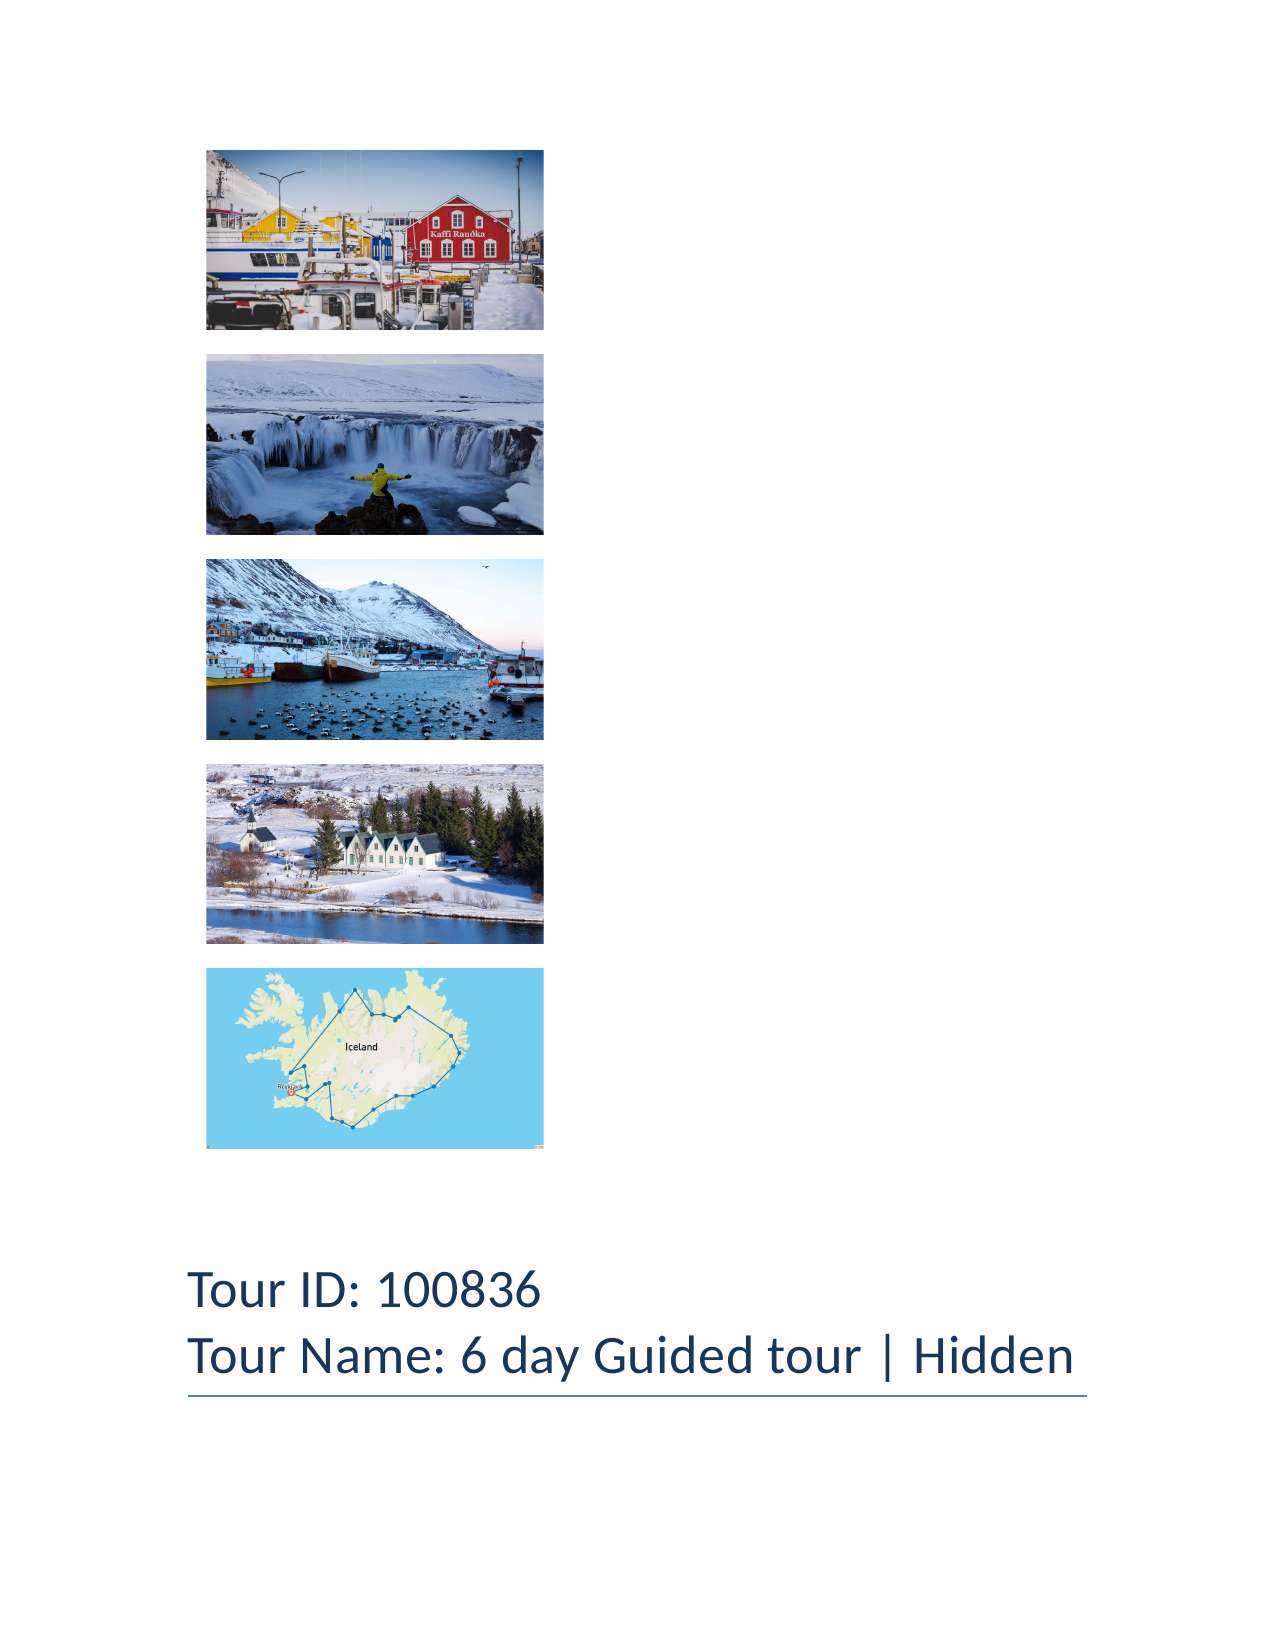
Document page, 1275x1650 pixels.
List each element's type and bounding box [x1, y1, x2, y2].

picture [206, 354, 544, 535]
picture [206, 764, 544, 944]
picture [206, 968, 544, 1149]
picture [206, 559, 544, 740]
picture [206, 150, 544, 330]
title [187, 1255, 1087, 1397]
